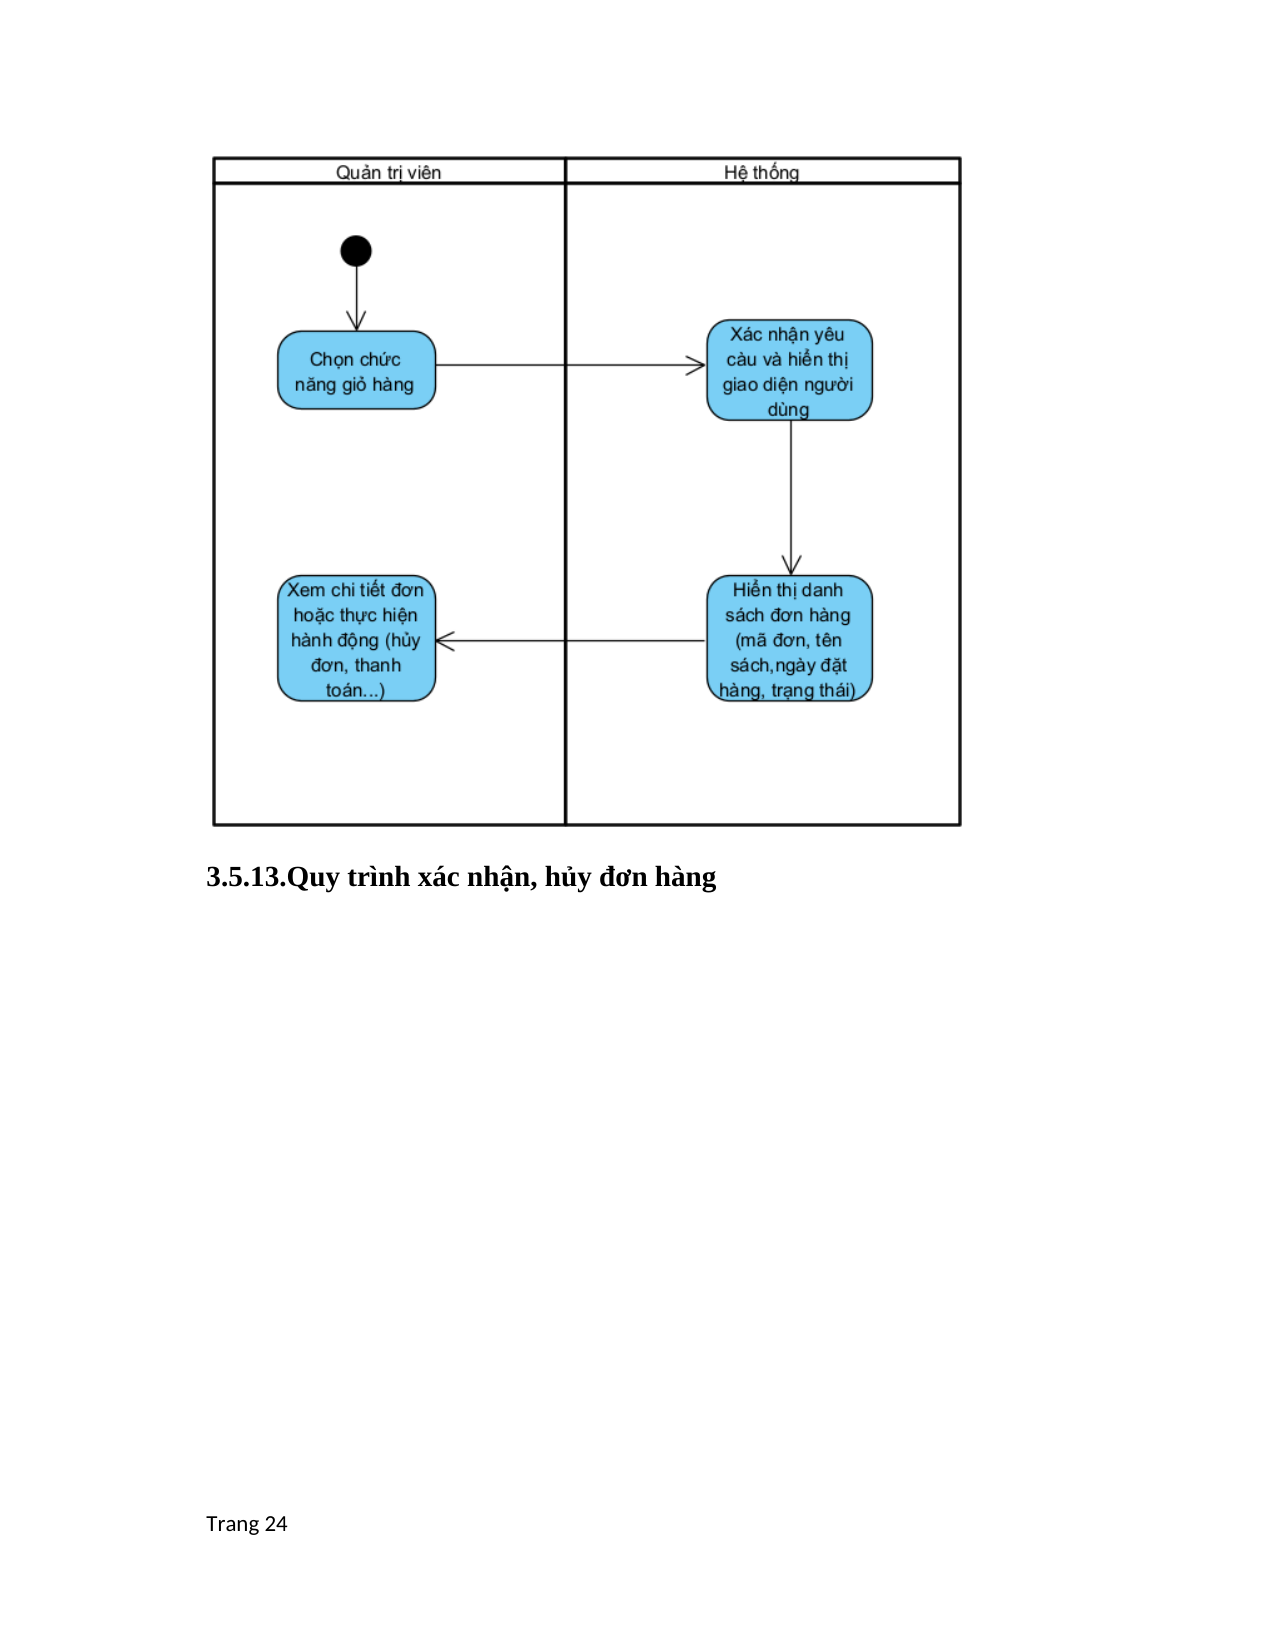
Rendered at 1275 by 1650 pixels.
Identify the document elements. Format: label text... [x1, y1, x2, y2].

picture [206, 150, 972, 837]
subtitle 3.5.13.Quy trình xác nhận, hủy đơn hàng [206, 866, 1187, 891]
